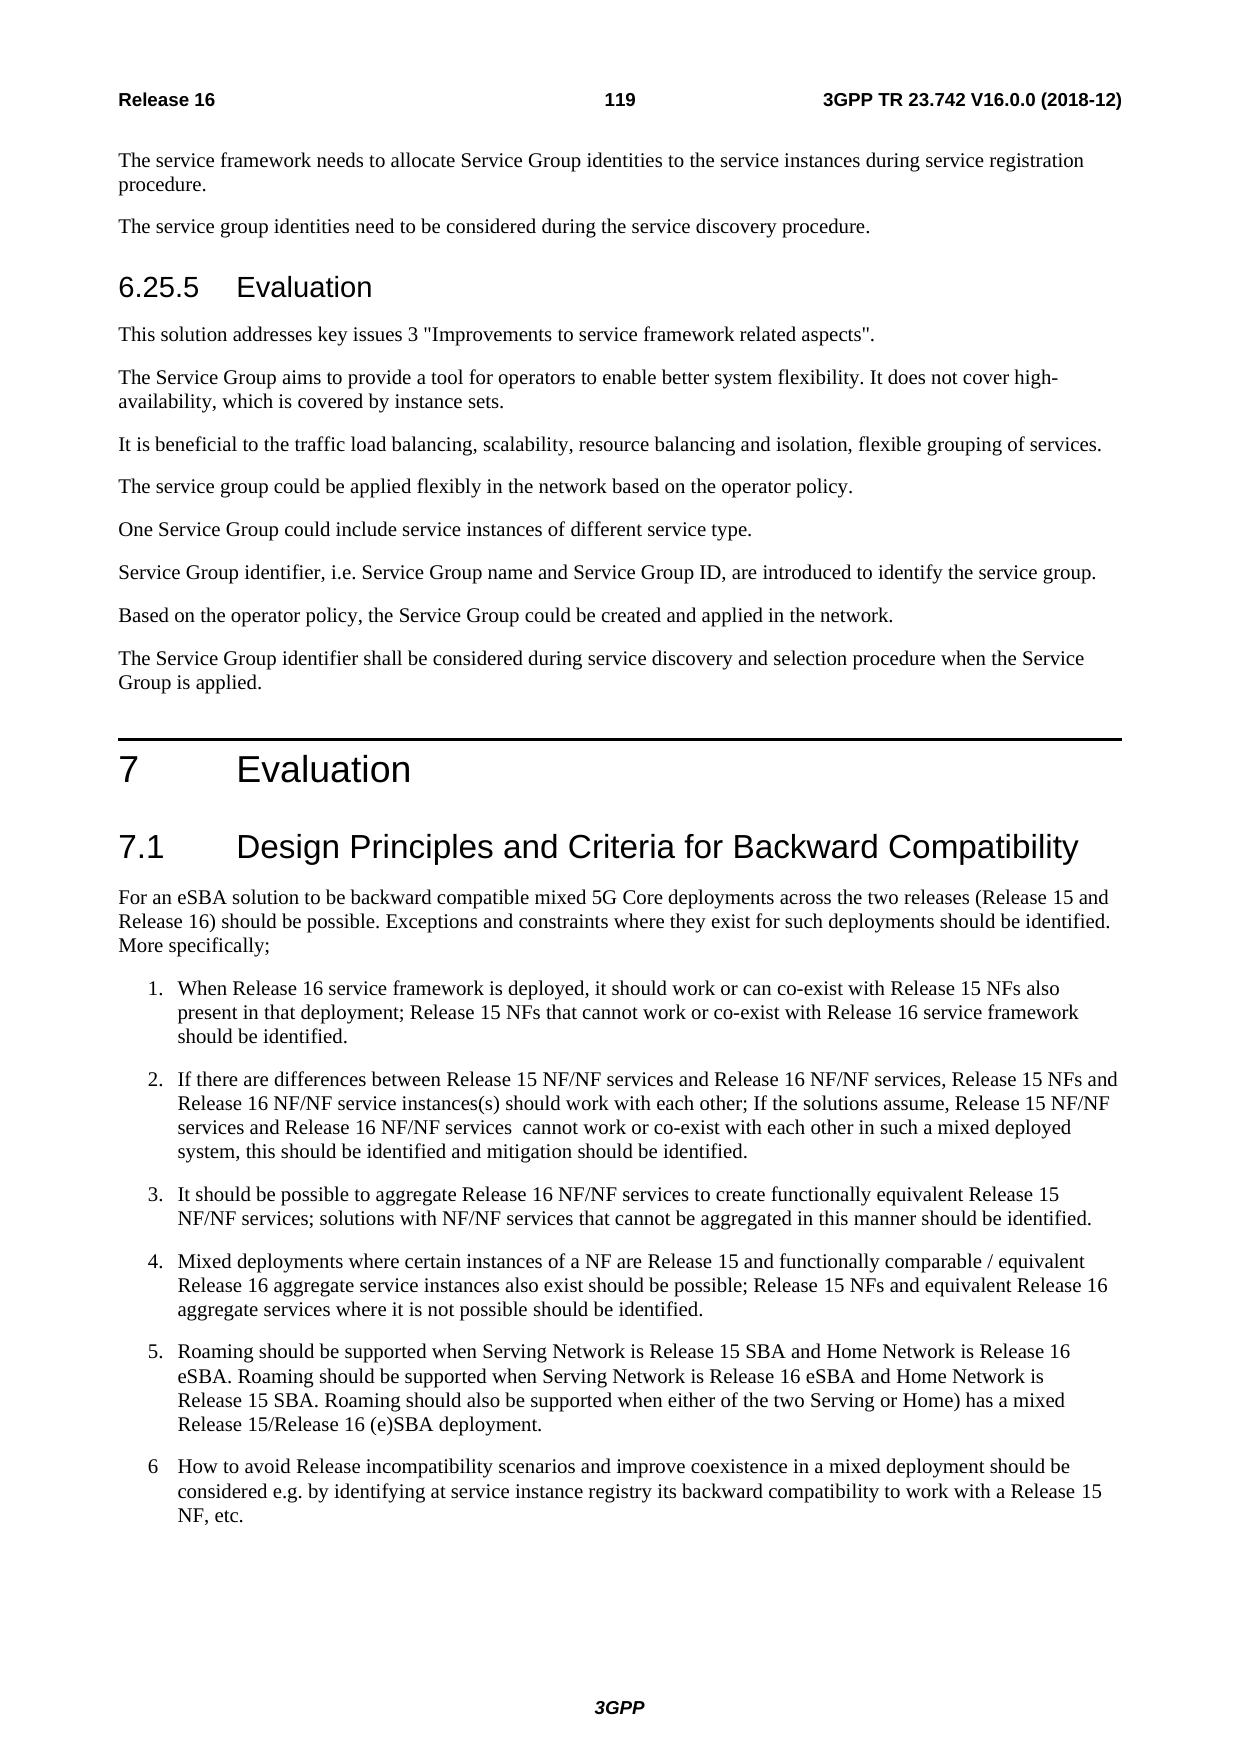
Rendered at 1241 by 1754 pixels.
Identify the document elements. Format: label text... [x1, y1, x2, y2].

text The service group could be applied flexibly in the network based on the operator policy. [118, 474, 1122, 498]
text The service framework needs to allocate Service Group identities to the service instances during service registration procedure. [118, 147, 1122, 196]
text The Service Group identifier shall be considered during service discovery and selection procedure when the Service Group is applied. [118, 646, 1122, 694]
text Service Group identifier, i.e. Service Group name and Service Group ID, are introduced to identify the service group. [118, 560, 1122, 584]
text 5. Roaming should be supported when Serving Network is Release 15 SBA and Home Network is Release 16 eSBA. Roaming should be supported when Serving Network is Release 16 eSBA and Home Network is Release 15 SBA. Roaming should also be supported when either of the two Serving or Home) has a mixed Release 15/Release 16 (e)SBA deployment. [148, 1339, 1122, 1436]
text 4. Mixed deployments where certain instances of a NF are Release 15 and functionally comparable / equivalent Release 16 aggregate service instances also exist should be possible; Release 15 NFs and equivalent Release 16 aggregate services where it is not possible should be identified. [148, 1248, 1122, 1321]
text 6 How to avoid Release incompatibility scenarios and improve coexistence in a mixed deployment should be considered e.g. by identifying at service instance registry its backward compatibility to work with a Release 15 NF, etc. [148, 1454, 1122, 1527]
text The Service Group aims to provide a tool for operators to enable better system flexibility. It does not cover high-availability, which is covered by instance sets. [118, 365, 1122, 413]
subtitle 7.1 Design Principles and Criteria for Backward Compatibility [118, 828, 1122, 866]
text It is beneficial to the traffic load balancing, scalability, resource balancing and isolation, flexible grouping of services. [118, 432, 1122, 456]
text For an eSBA solution to be backward compatible mixed 5G Core deployments across the two releases (Release 15 and Release 16) should be possible. Exceptions and constraints where they exist for such deployments should be identified. More specifically; [118, 885, 1122, 957]
text Based on the operator policy, the Service Group could be created and applied in the network. [118, 603, 1122, 627]
text This solution addresses key issues 3 "Improvements to service framework related aspects". [118, 322, 1122, 346]
subtitle 6.25.5 Evaluation [118, 270, 1122, 303]
text 3. It should be possible to aggregate Release 16 NF/NF services to create functionally equivalent Release 15 NF/NF services; solutions with NF/NF services that cannot be aggregated in this manner should be identified. [148, 1182, 1122, 1230]
text 2. If there are differences between Release 15 NF/NF services and Release 16 NF/NF services, Release 15 NFs and Release 16 NF/NF service instances(s) should work with each other; If the solutions assume, Release 15 NF/NF services and Release 16 NF/NF services cannot work or co-exist with each other in such a mixed deployed system, this should be identified and mitigation should be identified. [148, 1067, 1122, 1163]
text 1. When Release 16 service framework is deployed, it should work or can co-exist with Release 15 NFs also present in that deployment; Release 15 NFs that cannot work or co-exist with Release 16 service framework should be identified. [148, 976, 1122, 1048]
text One Service Group could include service instances of different service type. [118, 517, 1122, 541]
text The service group identities need to be considered during the service discovery procedure. [118, 214, 1122, 238]
subtitle 7 Evaluation [118, 741, 1122, 790]
